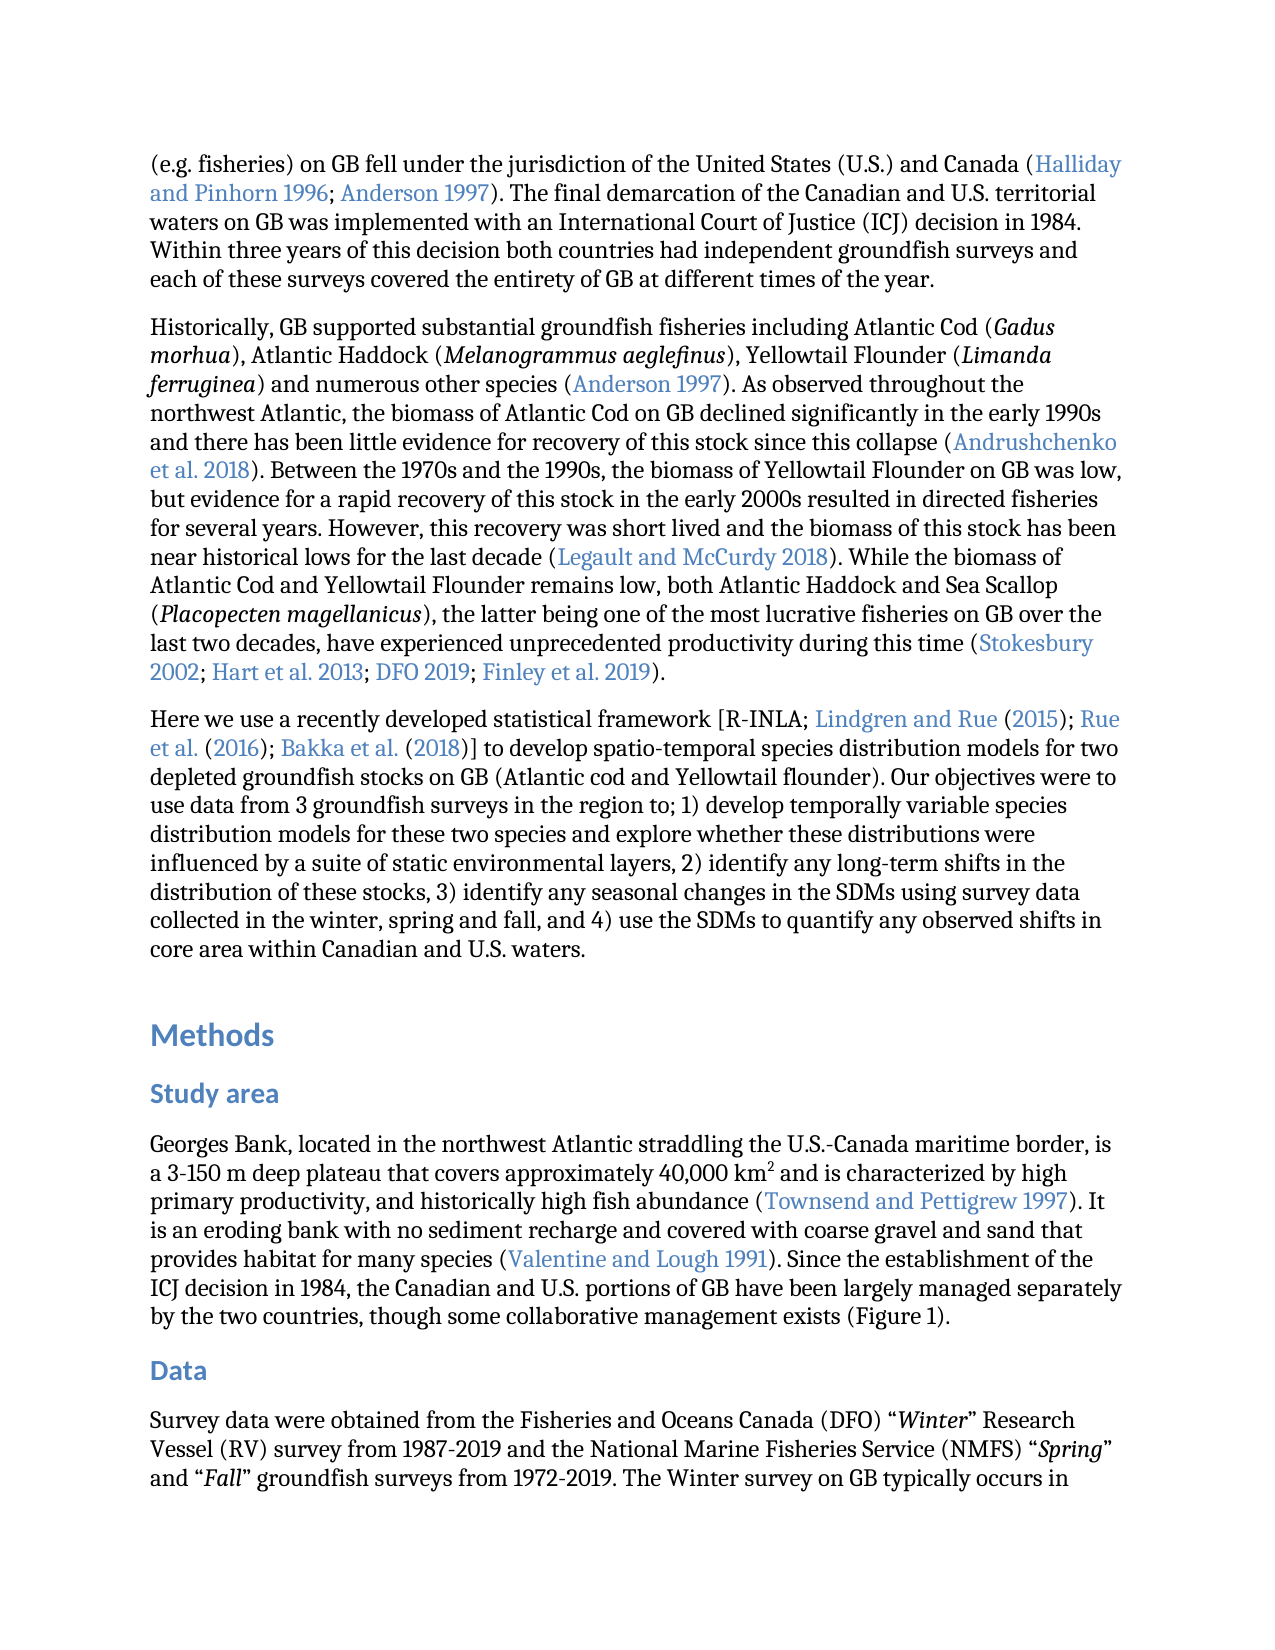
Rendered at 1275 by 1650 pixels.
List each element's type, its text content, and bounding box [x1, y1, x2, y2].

text Here we use a recently developed statistical framework [R-INLA; Lindgren and Rue (2015); Rue et al. (2016); Bakka et al. (2018)] to develop spatio-temporal species distribution models for two depleted groundfish stocks on GB (Atlantic cod and Yellowtail flounder). Our objectives were to use data from 3 groundfish surveys in the region to; 1) develop temporally variable species distribution models for these two species and explore whether these distributions were influenced by a suite of static environmental layers, 2) identify any long-term shifts in the distribution of these stocks, 3) identify any seasonal changes in the SDMs using survey data collected in the winter, spring and fall, and 4) use the SDMs to quantify any observed shifts in core area within Canadian and U.S. waters. [150, 705, 1125, 964]
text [150, 1406, 1125, 1492]
subtitle Methods [150, 1014, 1125, 1054]
text Georges Bank, located in the northwest Atlantic straddling the U.S.-Canada maritime border, is a 3-150 m deep plateau that covers approximately 40,000 km2 and is characterized by high primary productivity, and historically high fish abundance (Townsend and Pettigrew 1997). It is an eroding bank with no sediment recharge and covered with coarse gravel and sand that provides habitat for many species (Valentine and Lough 1991). Since the establishment of the ICJ decision in 1984, the Canadian and U.S. portions of GB have been largely managed separately by the two countries, though some collaborative management exists (Figure 1). [150, 1130, 1125, 1331]
text Historically, GB supported substantial groundfish fisheries including Atlantic Cod (Gadus morhua), Atlantic Haddock (Melanogrammus aeglefinus), Yellowtail Flounder (Limanda ferruginea) and numerous other species (Anderson 1997). As observed throughout the northwest Atlantic, the biomass of Atlantic Cod on GB declined significantly in the early 1990s and there has been little evidence for recovery of this stock since this collapse (Andrushchenko et al. 2018). Between the 1970s and the 1990s, the biomass of Yellowtail Flounder on GB was low, but evidence for a rapid recovery of this stock in the early 2000s resulted in directed fisheries for several years. However, this recovery was short lived and the biomass of this stock has been near historical lows for the last decade (Legault and McCurdy 2018). While the biomass of Atlantic Cod and Yellowtail Flounder remains low, both Atlantic Haddock and Sea Scallop (Placopecten magellanicus), the latter being one of the most lucrative fisheries on GB over the last two decades, have experienced unprecedented productivity during this time (Stokesbury 2002; Hart et al. 2013; DFO 2019; Finley et al. 2019). [150, 312, 1125, 686]
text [150, 150, 1125, 294]
subtitle Data [150, 1352, 1125, 1387]
subtitle Study area [150, 1075, 1125, 1111]
